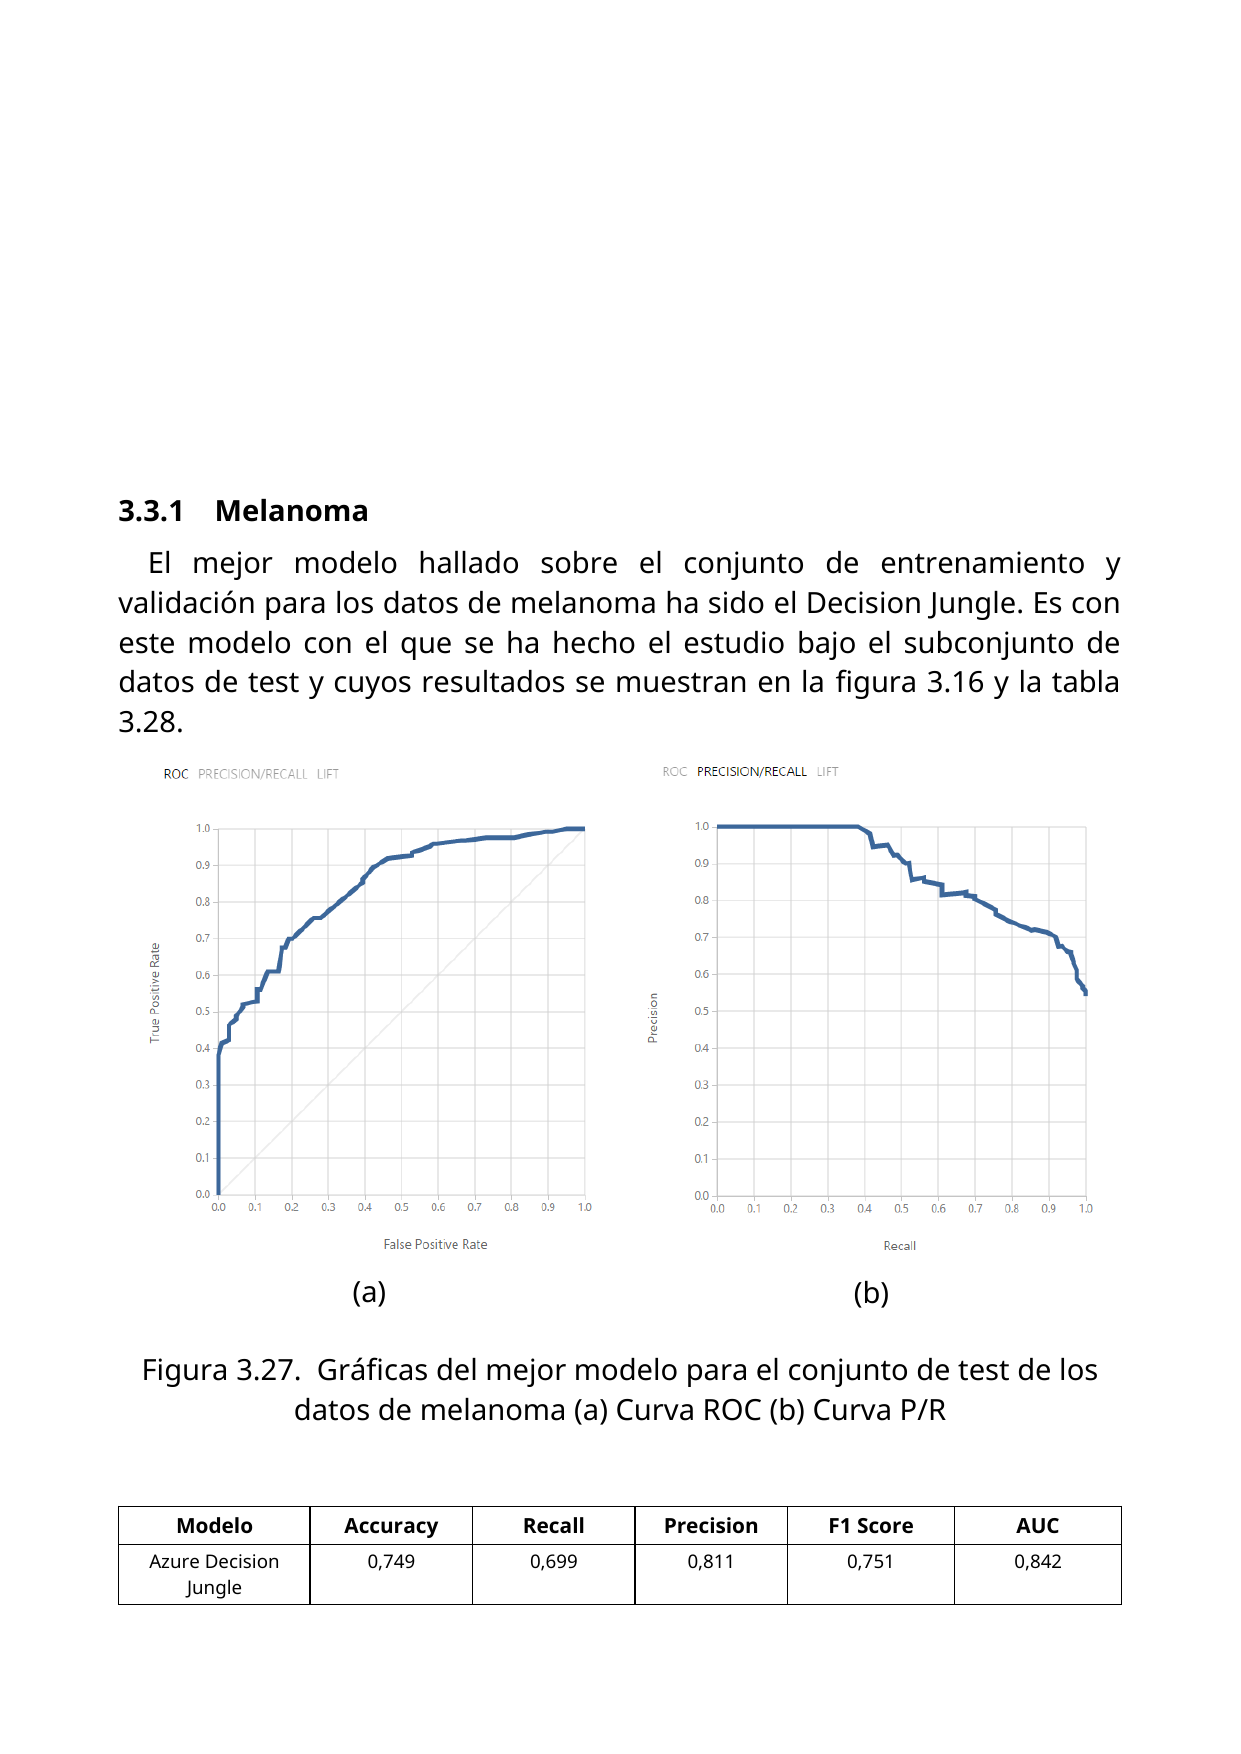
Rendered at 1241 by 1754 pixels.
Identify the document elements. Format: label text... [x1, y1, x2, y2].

table_cell 0,699 [473, 1545, 634, 1604]
subtitle Melanoma [118, 490, 1122, 530]
table_header Precision [636, 1507, 787, 1543]
table_cell Azure Decision Jungle [119, 1545, 309, 1604]
table_cell 0,751 [788, 1545, 954, 1604]
table_cell 0,842 [955, 1545, 1121, 1604]
table_header Recall [473, 1507, 634, 1543]
text El mejor modelo hallado sobre el conjunto de entrenamiento y validación para los datos de melanoma ha sido el Decision Jungle. Es con este modelo con el que se ha hecho el estudio bajo el subconjunto de datos de test y cuyos resultados se muestran en la figura 3.16 y la tabla 3.28. [118, 542, 1122, 741]
table_header F1 Score [788, 1507, 954, 1543]
table_header (a) [118, 754, 620, 1337]
picture [631, 757, 1111, 1260]
table_cell 0,811 [636, 1545, 787, 1604]
picture [132, 757, 607, 1260]
table_header Accuracy [311, 1507, 472, 1543]
table_header AUC [955, 1507, 1121, 1543]
table_header Modelo [119, 1507, 309, 1543]
table_cell 0,749 [311, 1545, 472, 1604]
table_header (b) [620, 754, 1122, 1337]
